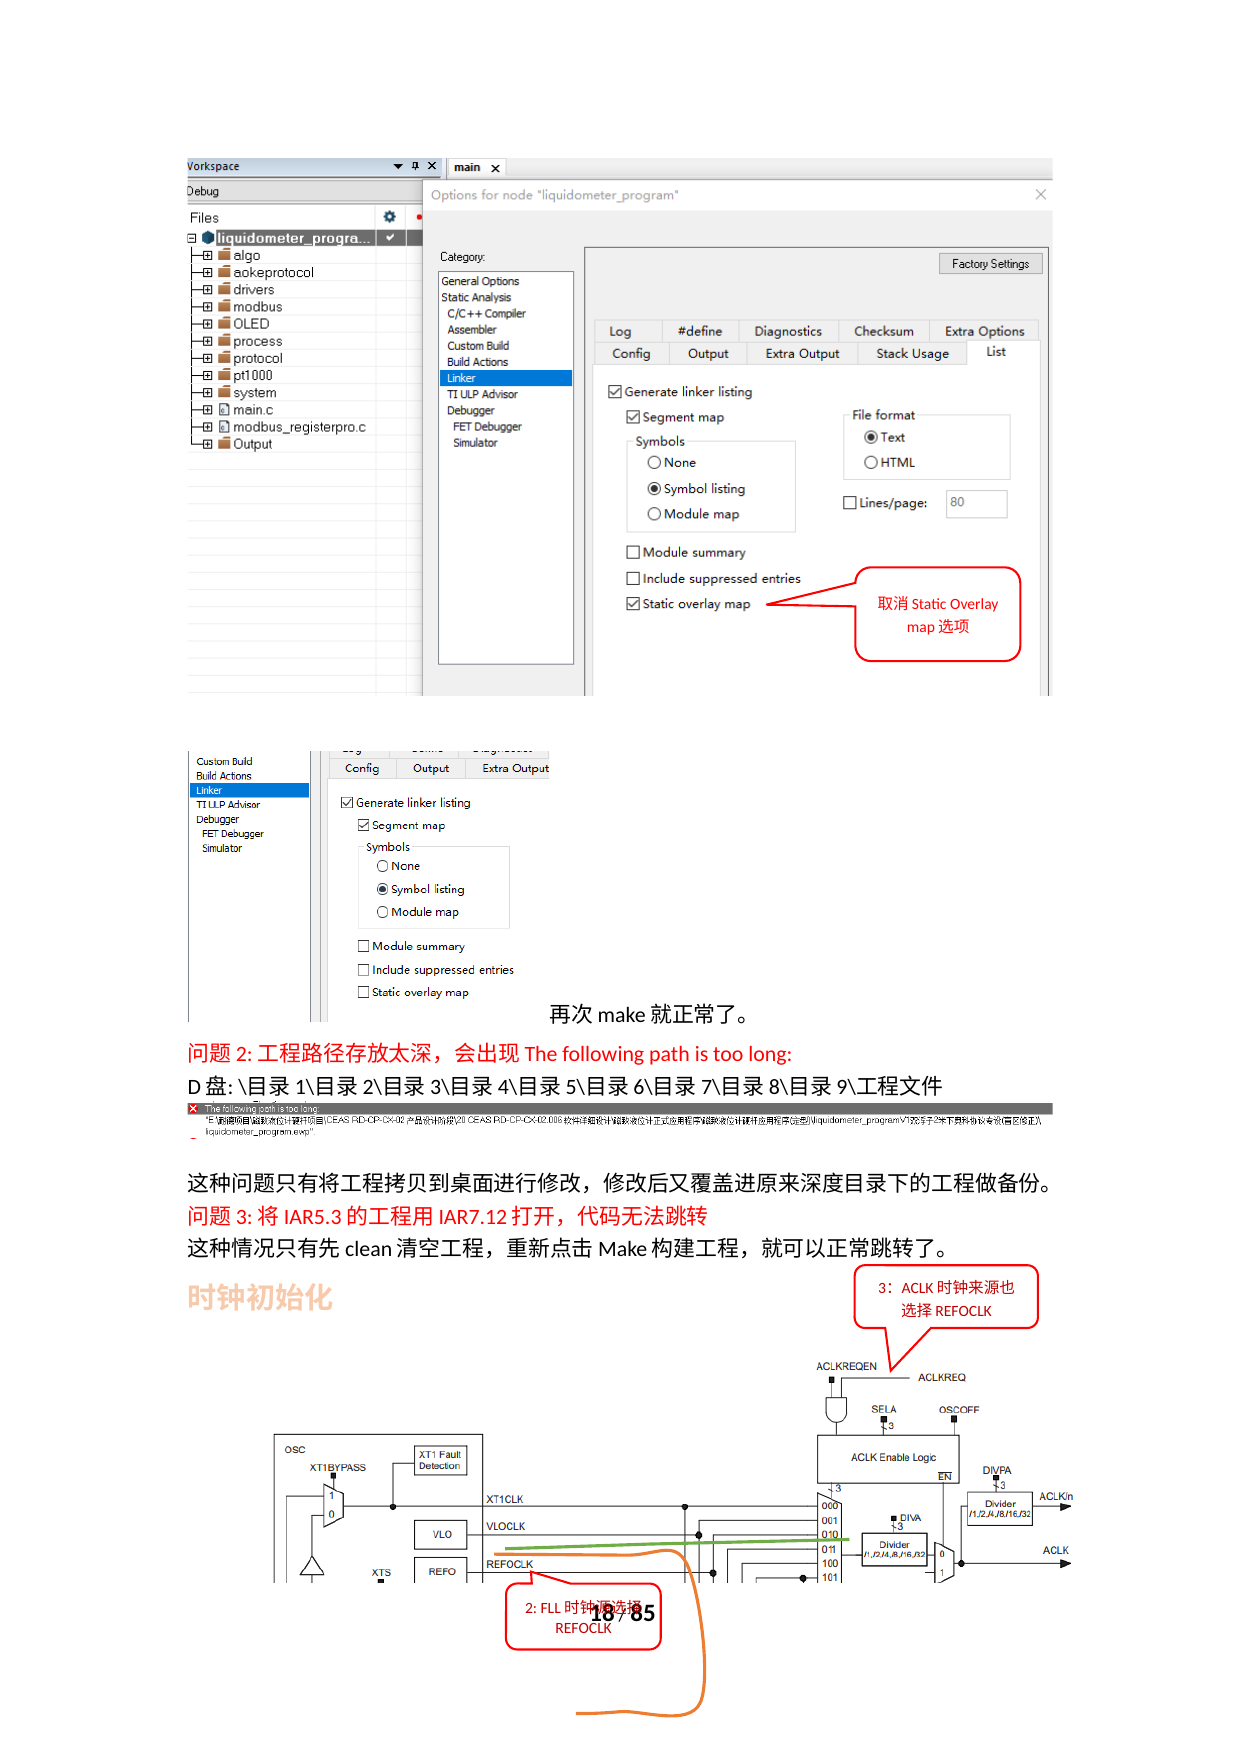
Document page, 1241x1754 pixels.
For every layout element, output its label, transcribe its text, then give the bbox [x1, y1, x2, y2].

text 时钟初始化 [187, 1263, 1053, 1328]
text 问题2: 工程路径存放太深，会出现The following path is too long: [187, 1036, 1053, 1068]
picture [187, 751, 550, 1022]
text D盘: \目录1\目录2\目录3\目录4\目录5\目录6\目录7\目录8\目录9\工程文件 [187, 1068, 1053, 1101]
text 这种问题只有将工程拷贝到桌面进行修改，修改后又覆盖进原来深度目录下的工程做备份。 [187, 1166, 1053, 1198]
text 问题3: 将IAR5.3 的工程用IAR7.12打开，代码无法跳转 [187, 1198, 1053, 1231]
picture [187, 1101, 1053, 1139]
picture [533, 1574, 561, 1583]
picture [187, 158, 1053, 696]
picture [187, 1361, 1116, 1583]
text 这种情况只有先clean清空工程，重新点击Make构建工程，就可以正常跳转了。 [187, 1231, 1053, 1263]
